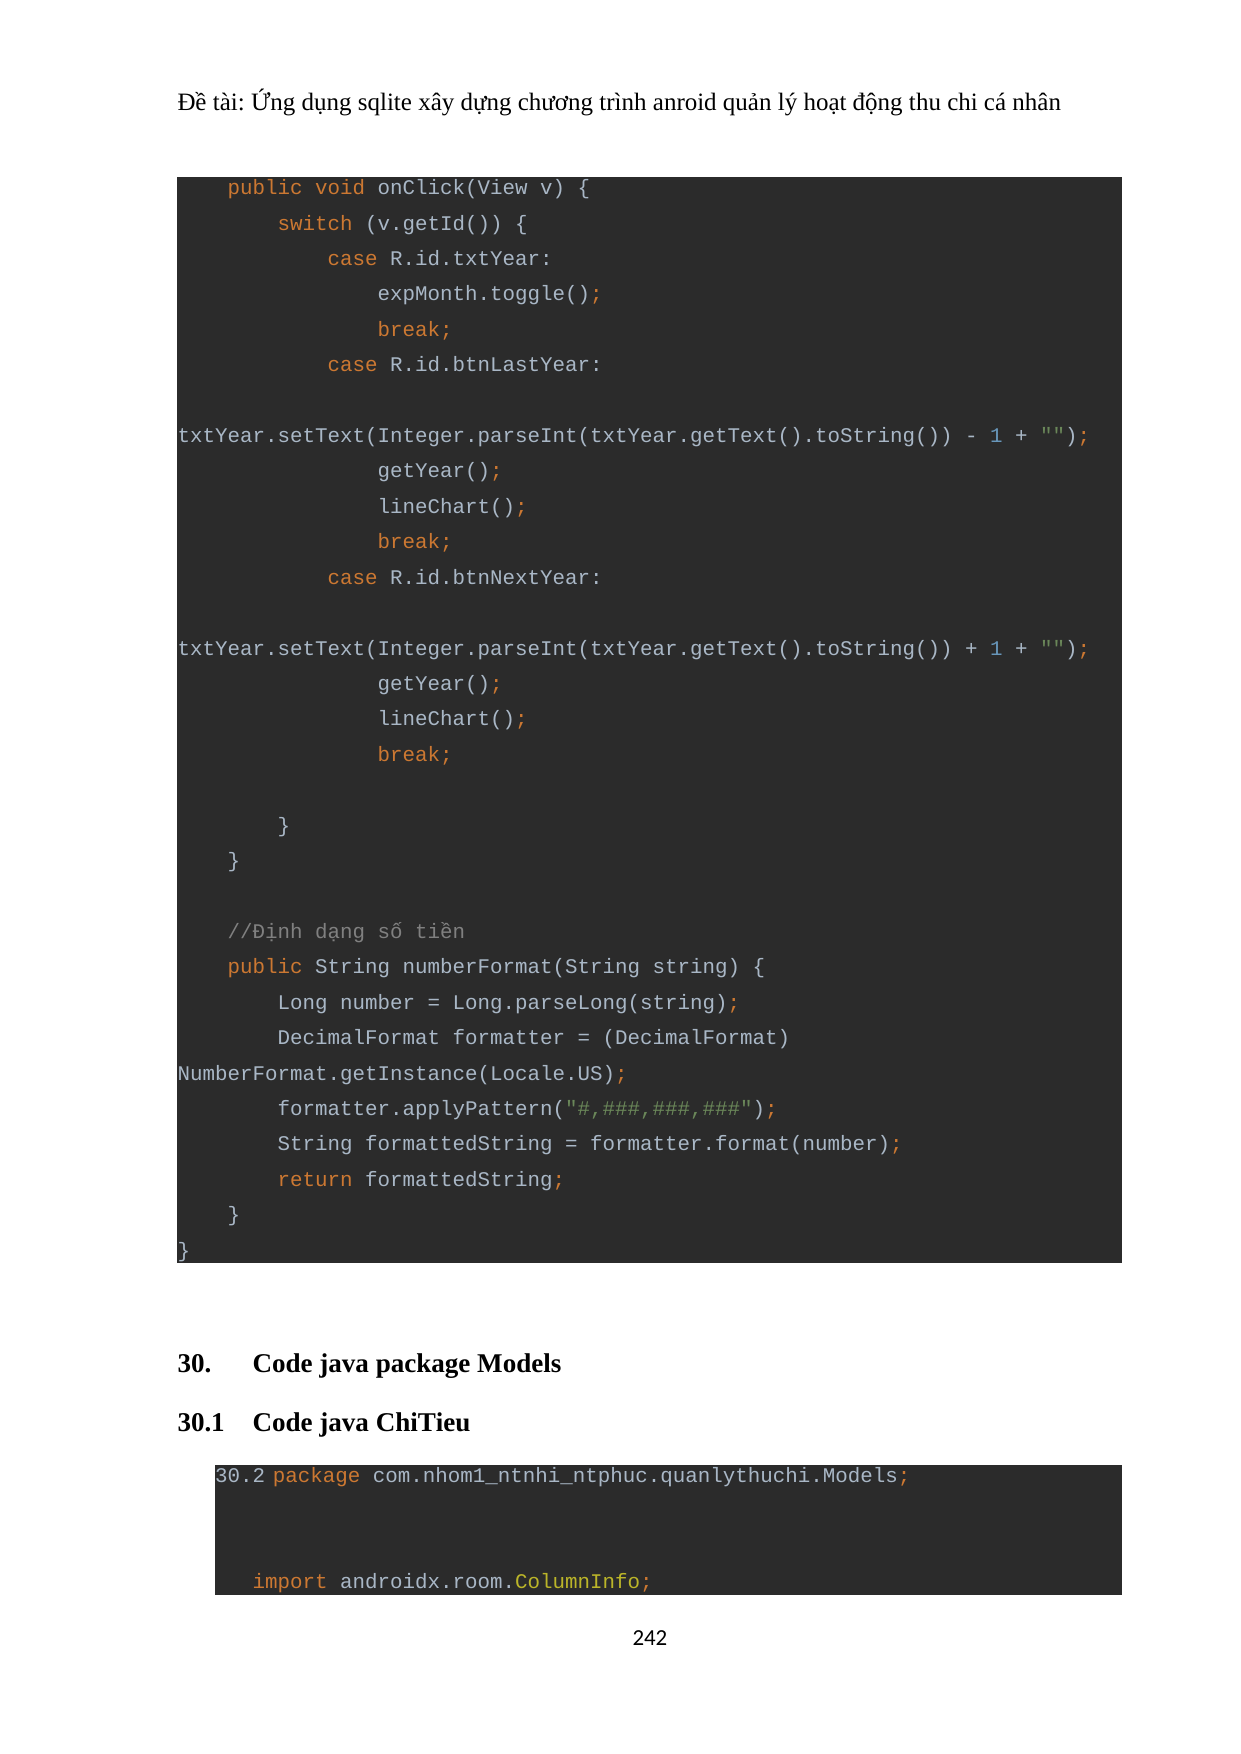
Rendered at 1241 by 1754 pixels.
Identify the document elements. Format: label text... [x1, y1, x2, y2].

list Code java package Models [177, 1347, 1122, 1378]
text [177, 177, 1122, 1263]
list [215, 1465, 1122, 1595]
list Code java ChiTieu [177, 1406, 1122, 1437]
